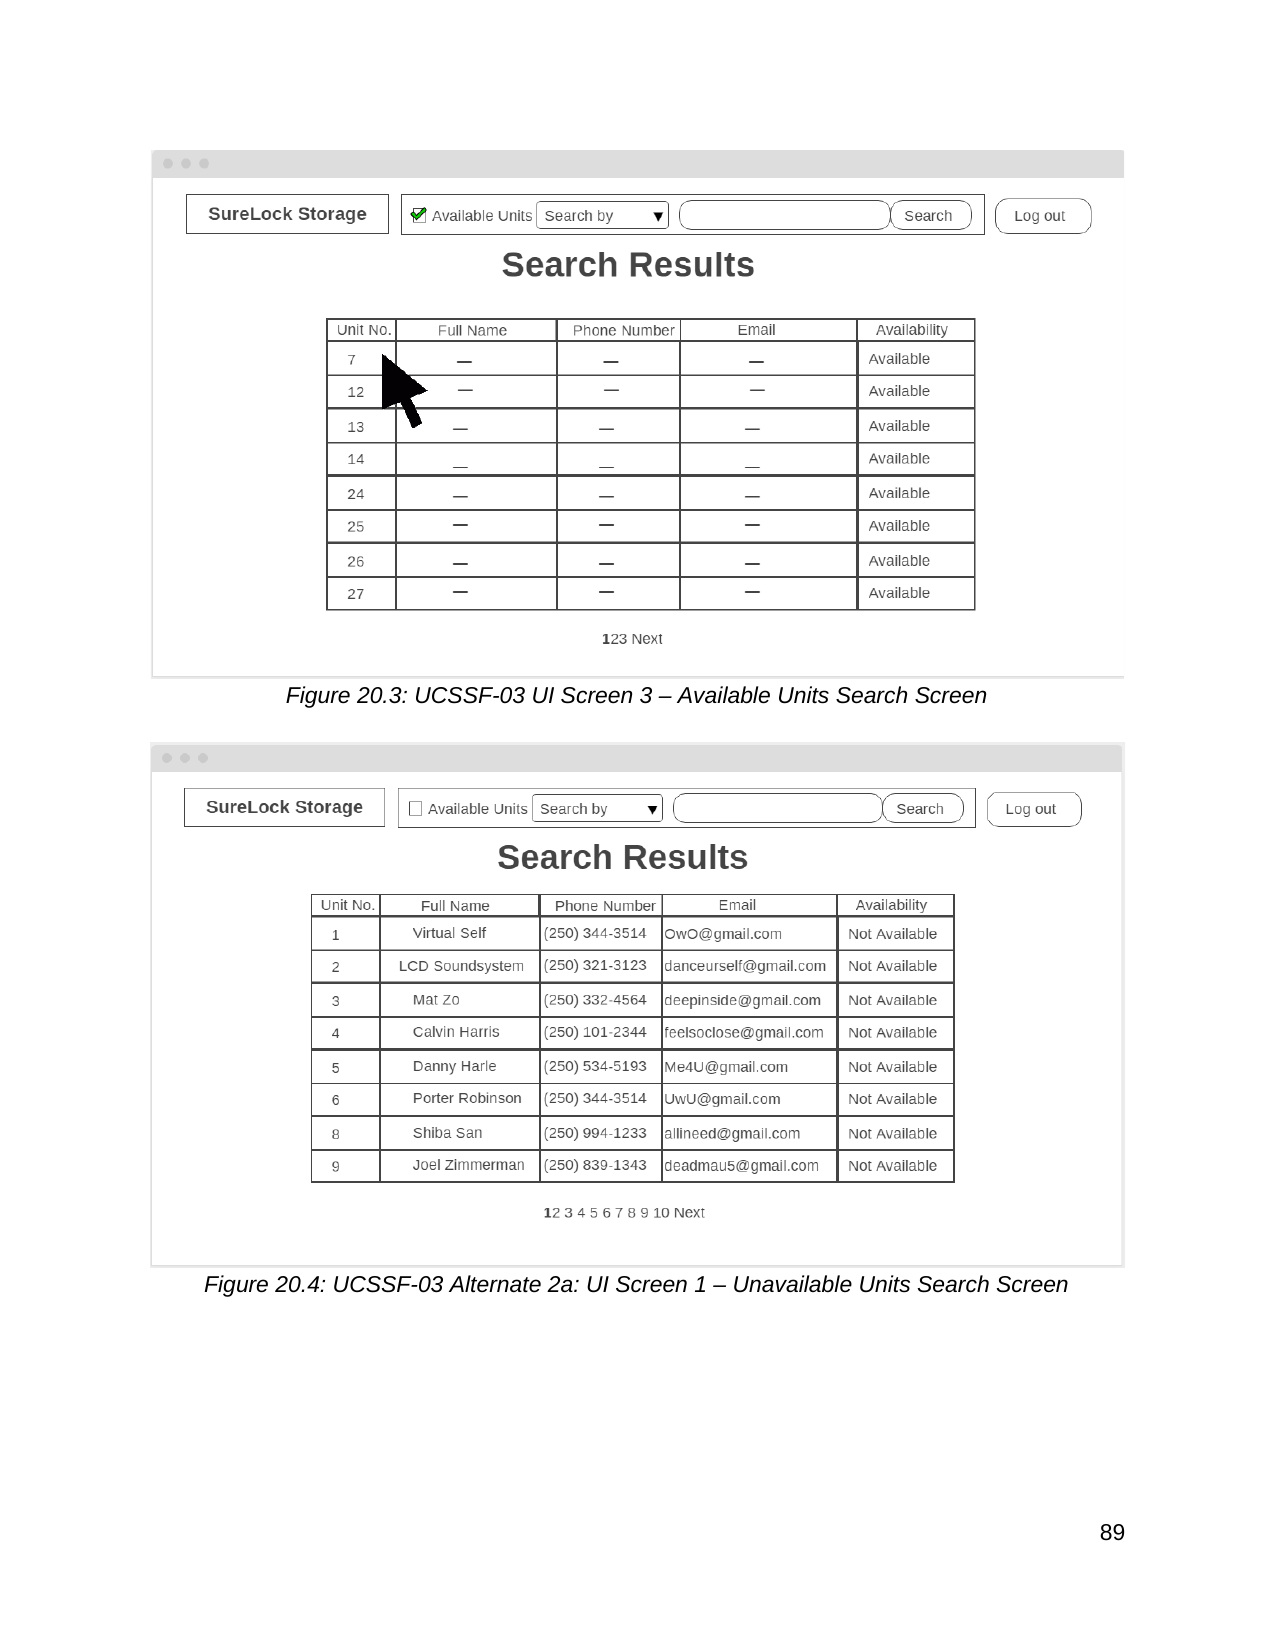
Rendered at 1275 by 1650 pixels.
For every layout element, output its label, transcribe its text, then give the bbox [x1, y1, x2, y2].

text Figure 20.4: UCSSF-03 Alternate 2a: UI Screen 1 – Unavailable Units Search Screen [150, 1271, 1125, 1298]
text Figure 20.3: UCSSF-03 UI Screen 3 – Available Units Search Screen [150, 682, 1125, 708]
picture [150, 150, 1125, 679]
picture [150, 742, 1125, 1268]
